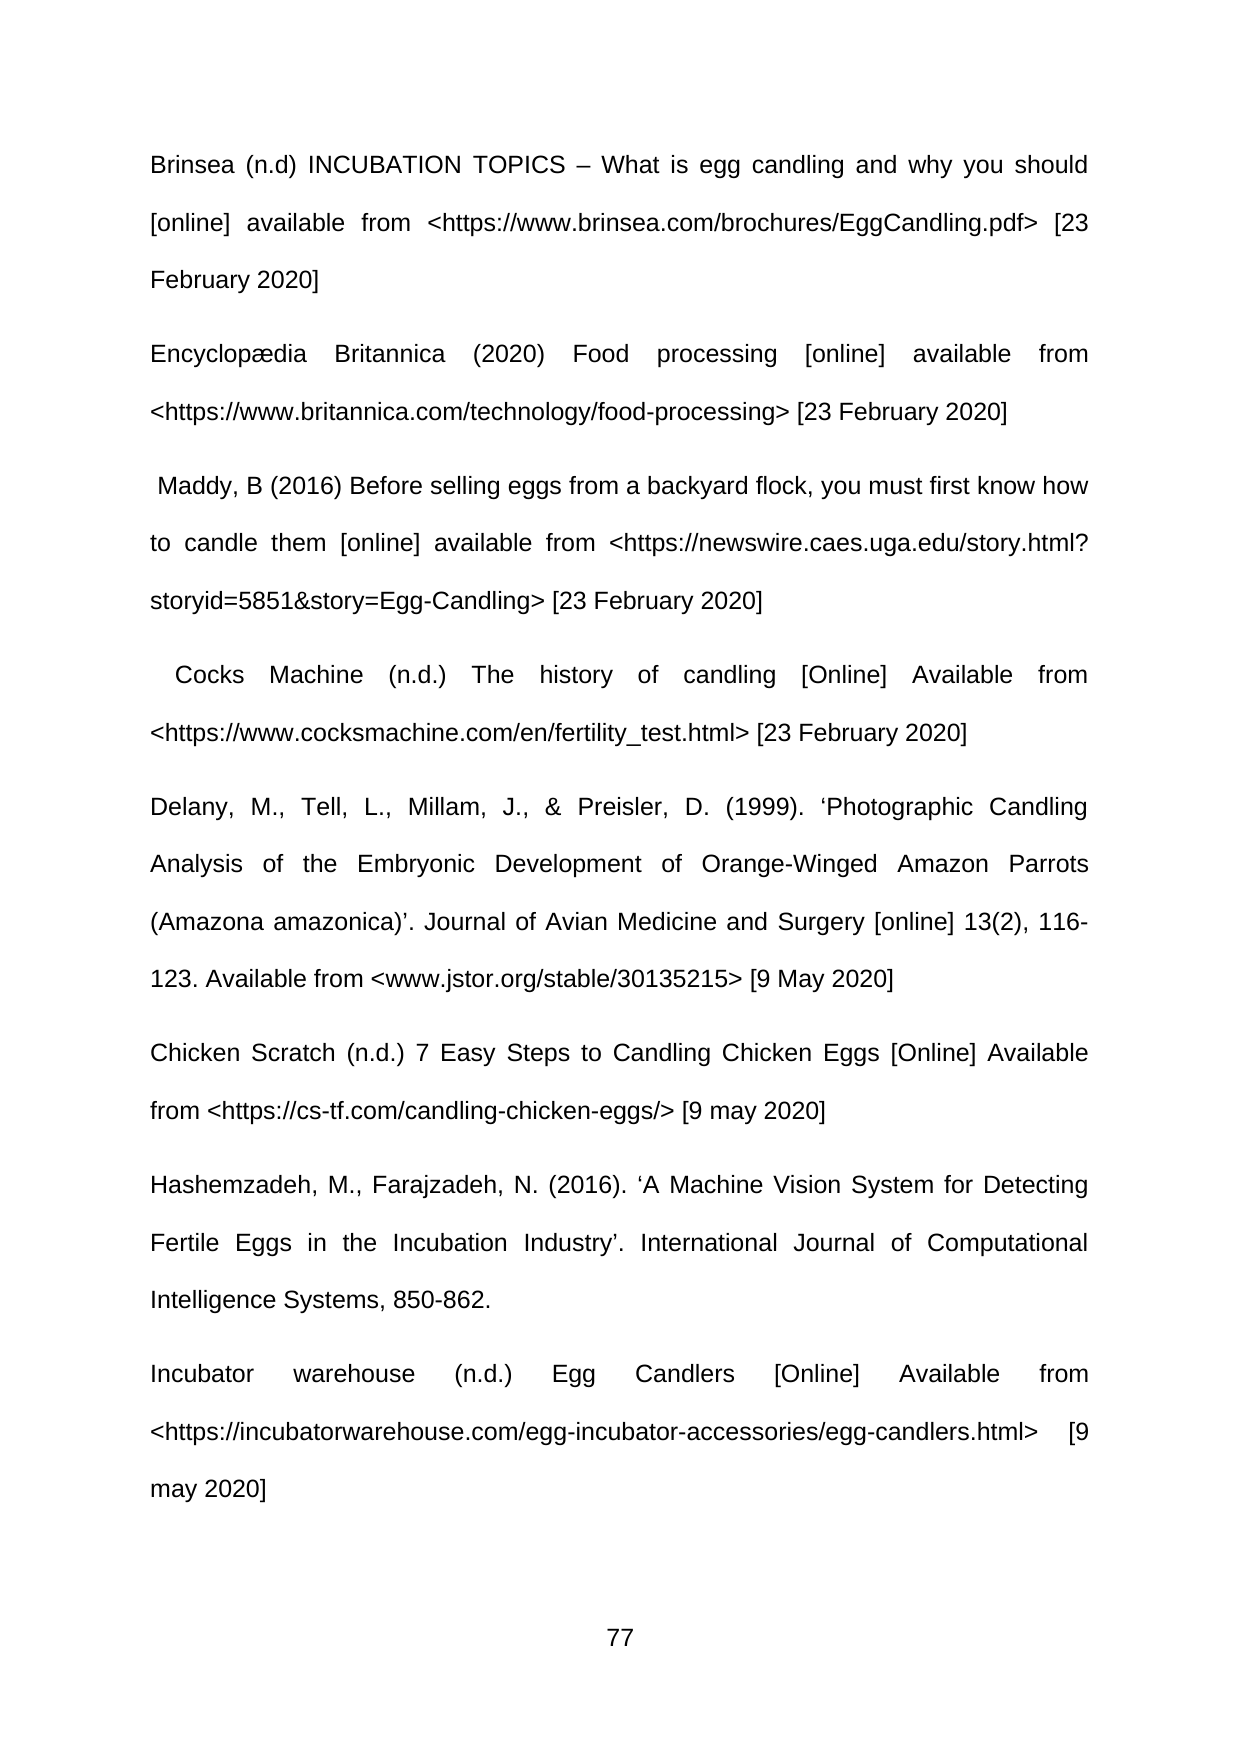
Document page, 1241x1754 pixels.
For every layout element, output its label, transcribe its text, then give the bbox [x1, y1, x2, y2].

text Brinsea (n.d) INCUBATION TOPICS – What is egg candling and why you should [online] available from <https://www.brinsea.com/brochures/EggCandling.pdf> [23 February 2020] [150, 150, 1090, 294]
text Chicken Scratch (n.d.) 7 Easy Steps to Candling Chicken Eggs [Online] Available from <https://cs-tf.com/candling-chicken-eggs/> [9 may 2020] [150, 1038, 1090, 1124]
text Encyclopædia Britannica (2020) Food processing [online] available from <https://www.britannica.com/technology/food-processing> [23 February 2020] [150, 339, 1090, 425]
text Delany, M., Tell, L., Millam, J., & Preisler, D. (1999). ‘Photographic Candling Analysis of the Embryonic Development of Orange-Winged Amazon Parrots (Amazona amazonica)’. Journal of Avian Medicine and Surgery [online] 13(2), 116-123. Available from <www.jstor.org/stable/30135215> [9 May 2020] [150, 792, 1090, 993]
text Maddy, B (2016) Before selling eggs from a backyard flock, you must first know how to candle them [online] available from <https://newswire.caes.uga.edu/story.html?storyid=5851&story=Egg-Candling> [23 February 2020] [150, 471, 1090, 614]
text Incubator warehouse (n.d.) Egg Candlers [Online] Available from <https://incubatorwarehouse.com/egg-incubator-accessories/egg-candlers.html> [9 may 2020] [150, 1359, 1090, 1503]
text Cocks Machine (n.d.) The history of candling [Online] Available from <https://www.cocksmachine.com/en/fertility_test.html> [23 February 2020] [150, 660, 1090, 746]
text Hashemzadeh, M., Farajzadeh, N. (2016). ‘A Machine Vision System for Detecting Fertile Eggs in the Incubation Industry’. International Journal of Computational Intelligence Systems, 850-862. [150, 1170, 1090, 1314]
